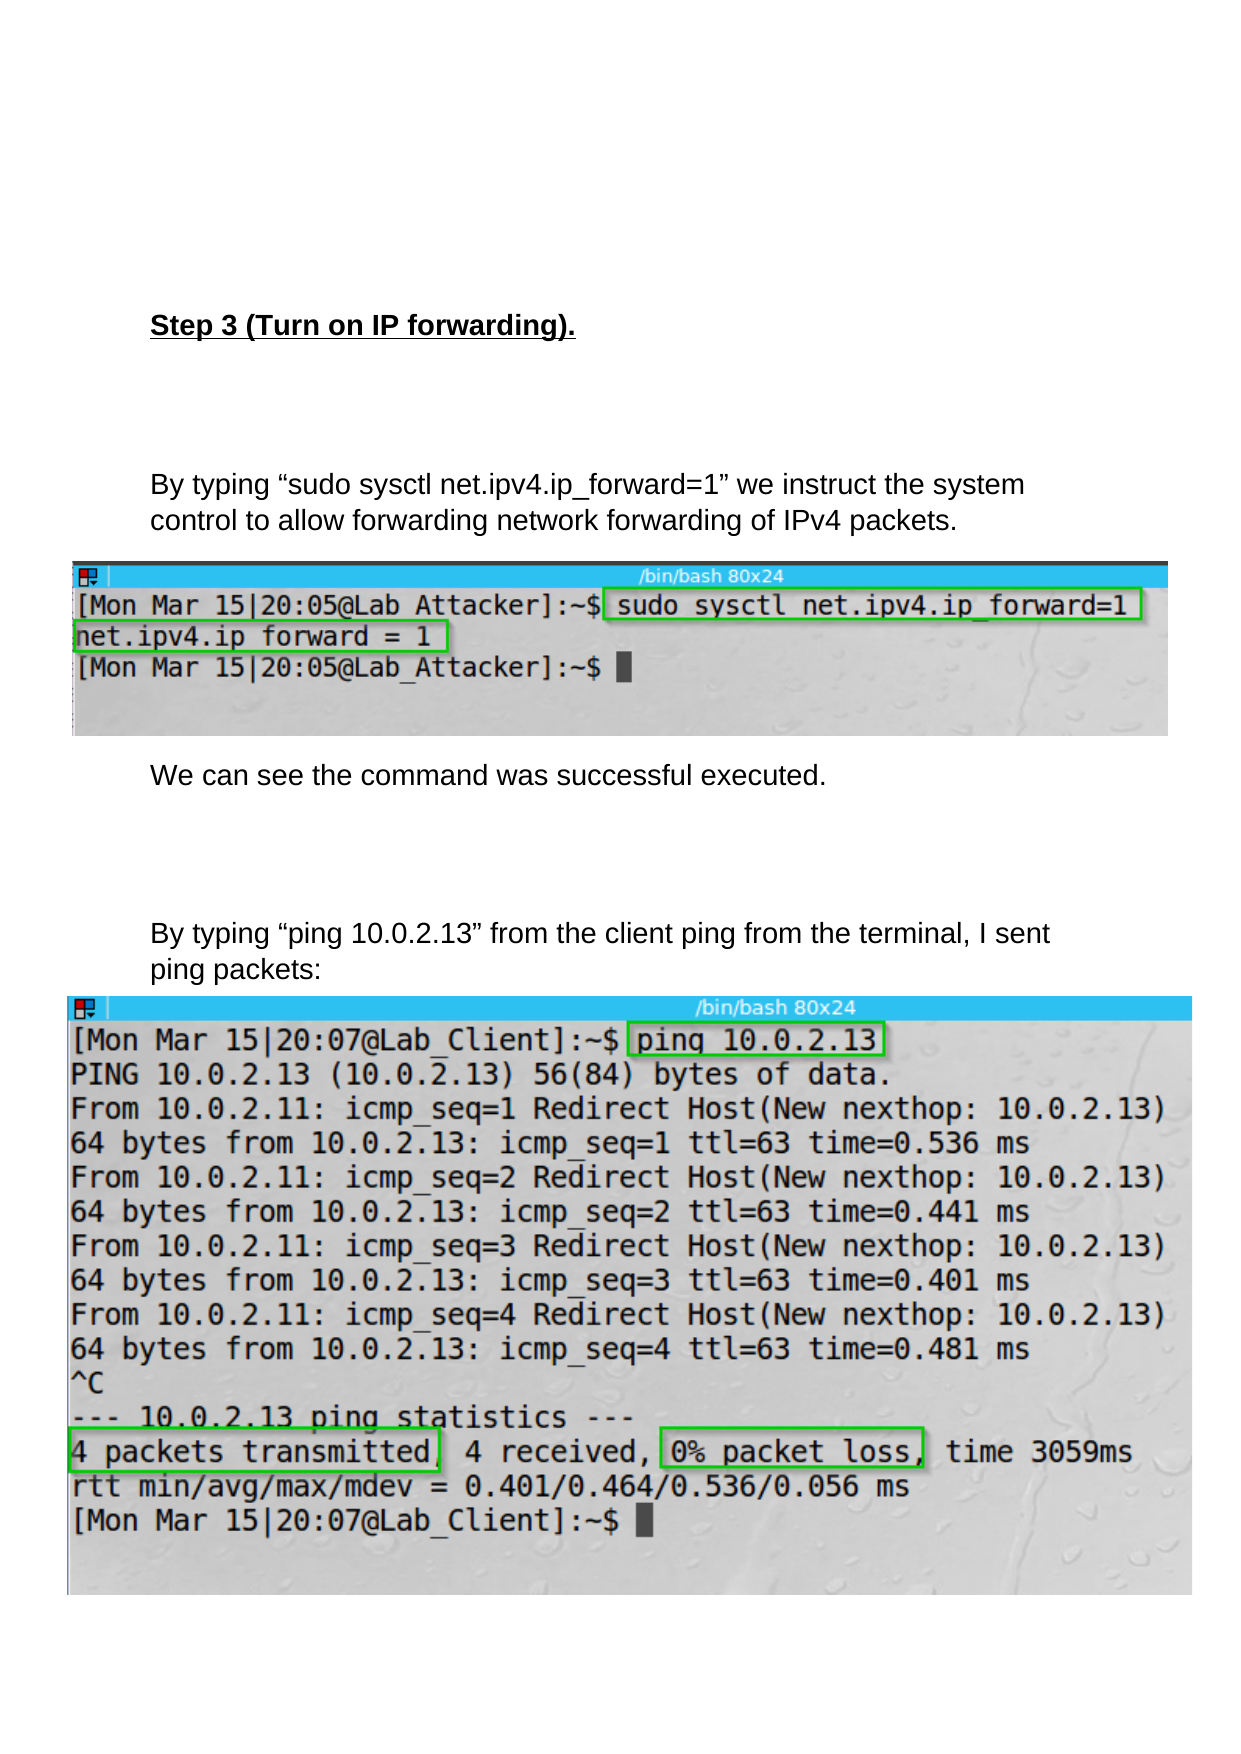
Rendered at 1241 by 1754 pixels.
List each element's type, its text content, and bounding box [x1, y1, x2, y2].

text By typing “sudo sysctl net.ipv4.ip_forward=1” we instruct the system control to allow forwarding network forwarding of IPv4 packets. [150, 467, 1090, 537]
picture [72, 561, 1168, 736]
text Step 3 (Turn on IP forwarding). [150, 308, 1090, 342]
picture [67, 996, 1193, 1595]
text We can see the command was successful executed. [150, 736, 1090, 791]
text By typing “ping 10.0.2.13” from the client ping from the terminal, I sent ping packets: [150, 916, 1090, 986]
